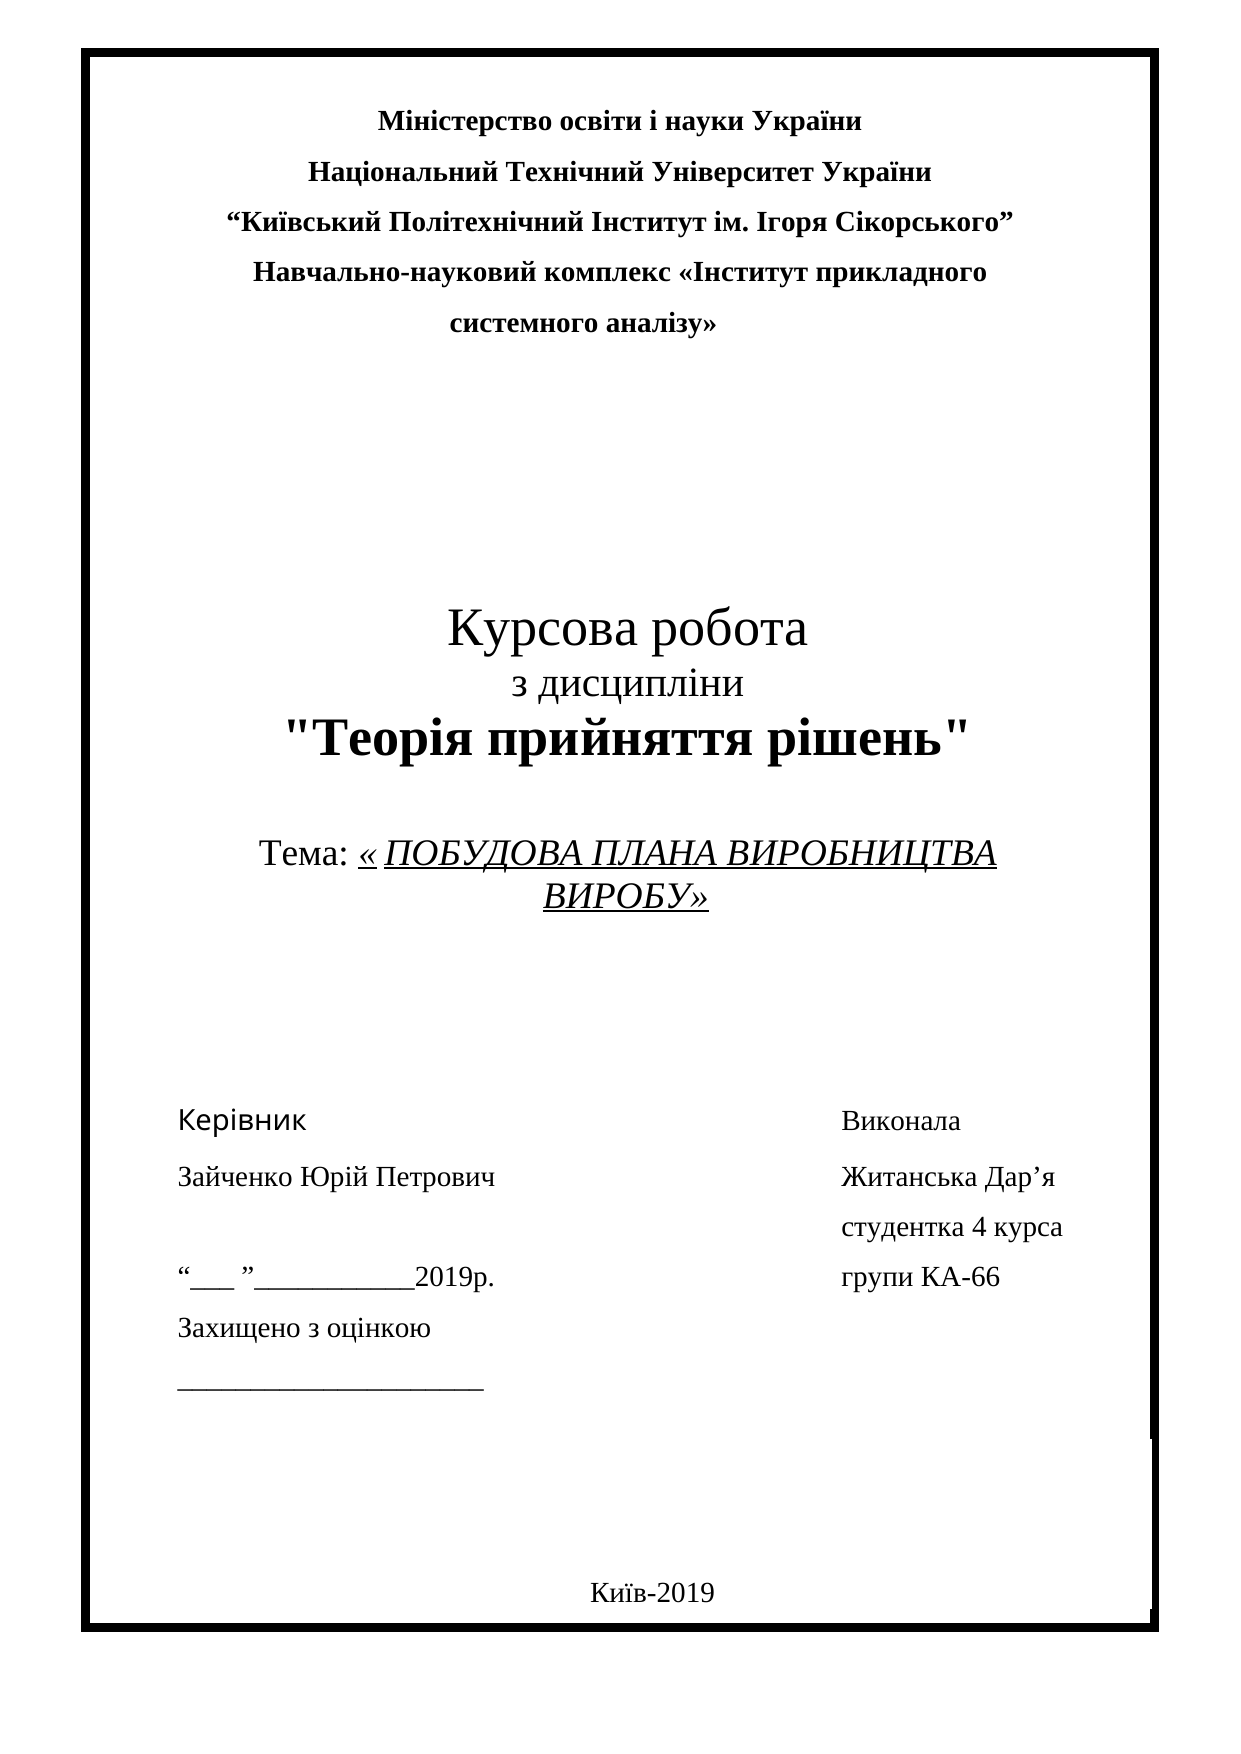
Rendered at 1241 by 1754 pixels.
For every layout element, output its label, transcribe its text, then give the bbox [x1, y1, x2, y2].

text Тема: « ПОБУДОВА ПЛАНА ВИРОБНИЦТВА ВИРОБУ» [177, 830, 1078, 916]
text Курсова робота [177, 595, 1078, 657]
text “___ ”___________2019р. групи КА-66 [177, 1259, 1152, 1293]
text "Теорія прийняття рішень" [177, 705, 1078, 768]
text _____________________ [177, 1360, 1152, 1393]
text “Київський Політехнічний Інститут ім. Ігоря Сікорського” [103, 204, 1063, 238]
text Київ-2019 [590, 1575, 1152, 1609]
text Міністерство освіти і науки України [103, 103, 1063, 137]
text Національний Технічний Університет України [103, 154, 1063, 187]
text Зайченко Юрій Петрович Житанська Дар’я студентка 4 курса [177, 1159, 1152, 1243]
text Керівник Виконала [177, 1099, 1152, 1139]
text з дисципліни [177, 657, 1078, 705]
text Навчально-науковий комплекс «Інститут прикладного системного аналізу» [103, 254, 1063, 338]
text Захищено з оцінкою [177, 1310, 1152, 1343]
